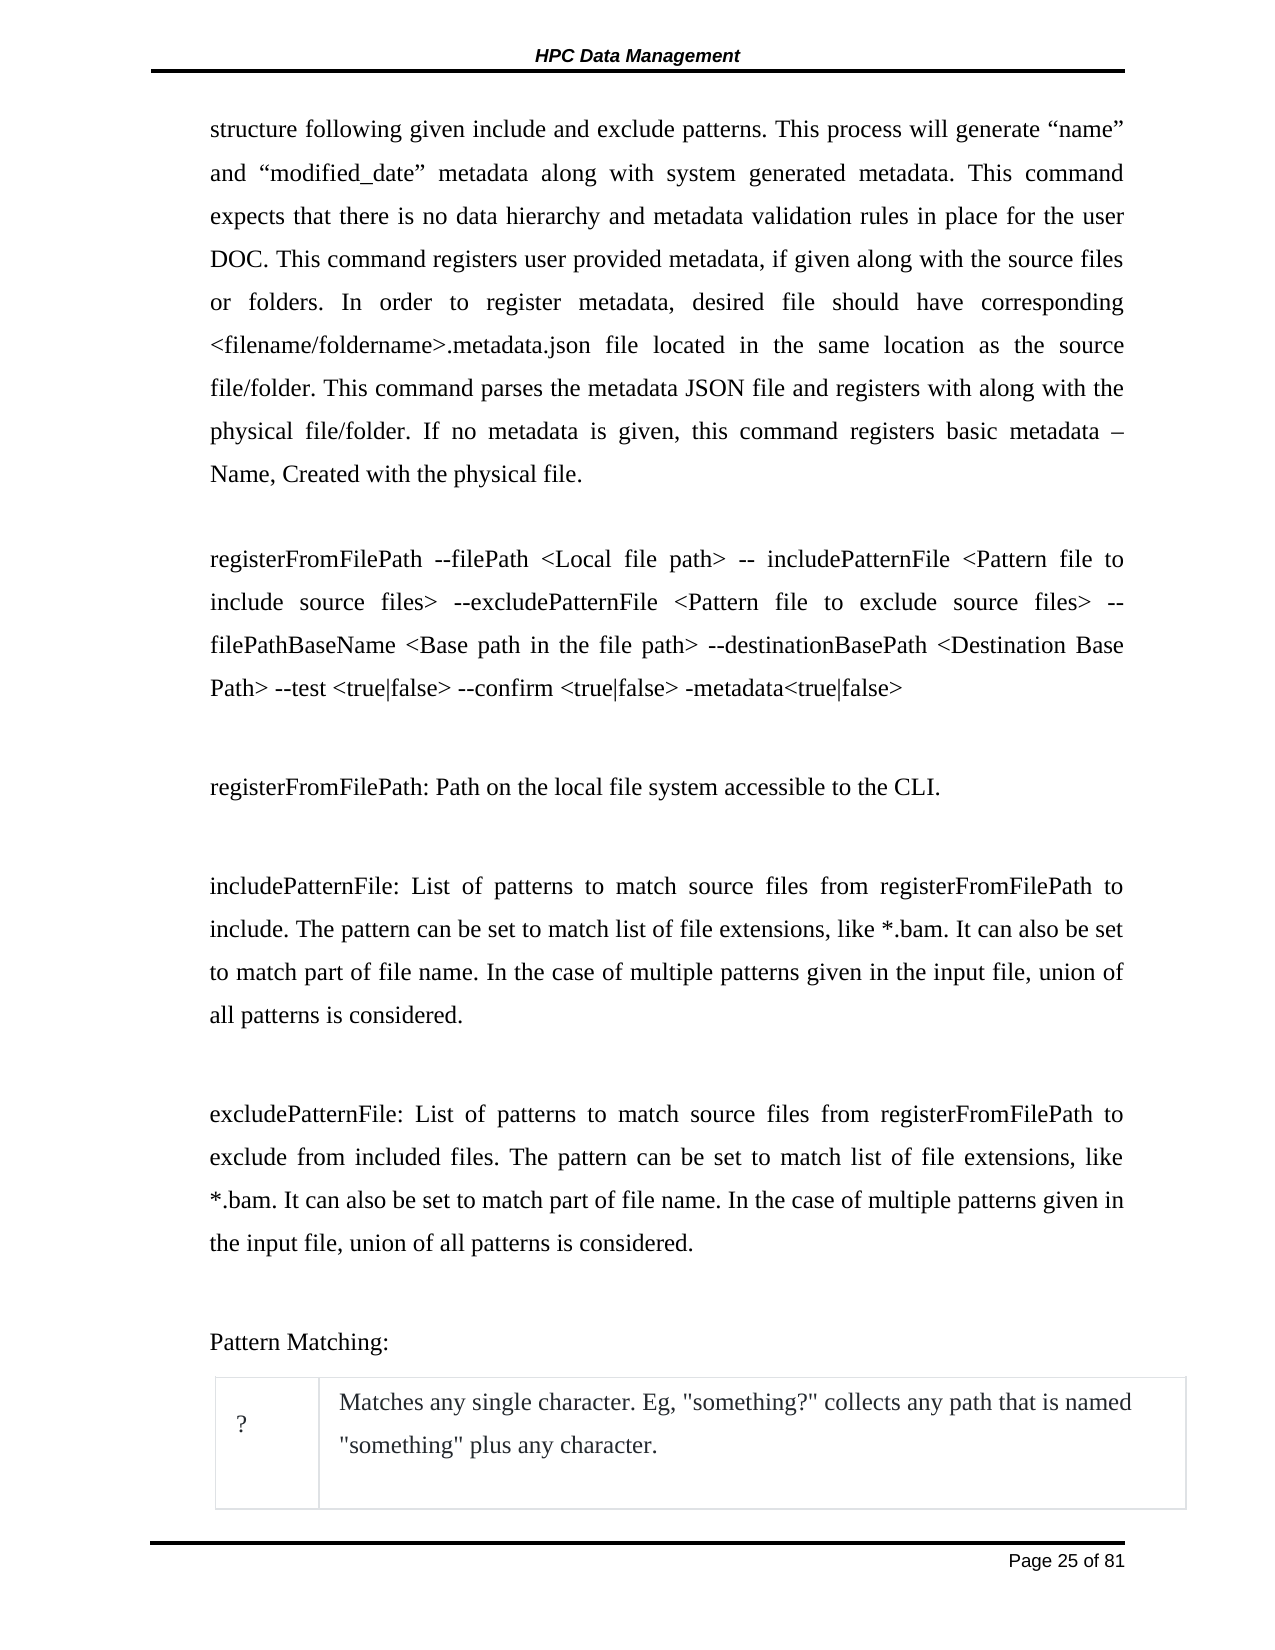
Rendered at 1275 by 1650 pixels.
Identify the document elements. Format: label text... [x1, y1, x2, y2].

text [210, 114, 1125, 488]
text registerFromFilePath --filePath <Local file path> -- includePatternFile <Pattern file to include source files> --excludePatternFile <Pattern file to exclude source files> -- filePathBaseName <Base path in the file path> --destinationBasePath <Destination Base Path> --test <true|false> --confirm <true|false> -metadata<true|false> [210, 544, 1125, 702]
text Pattern Matching: [209, 1327, 1125, 1356]
table_header ? [216, 1378, 318, 1508]
text includePatternFile: List of patterns to match source files from registerFromFilePath to include. The pattern can be set to match list of file extensions, like *.bam. It can also be set to match part of file name. In the case of multiple patterns given in the input file, union of all patterns is considered. [209, 871, 1125, 1029]
table_header Matches any single character. Eg, "something?" collects any path that is named "something" plus any character. [320, 1378, 1185, 1508]
text registerFromFilePath: Path on the local file system accessible to the CLI. [210, 772, 1125, 801]
text excludePatternFile: List of patterns to match source files from registerFromFilePath to exclude from included files. The pattern can be set to match list of file extensions, like *.bam. It can also be set to match part of file name. In the case of multiple patterns given in the input file, union of all patterns is considered. [209, 1099, 1125, 1257]
